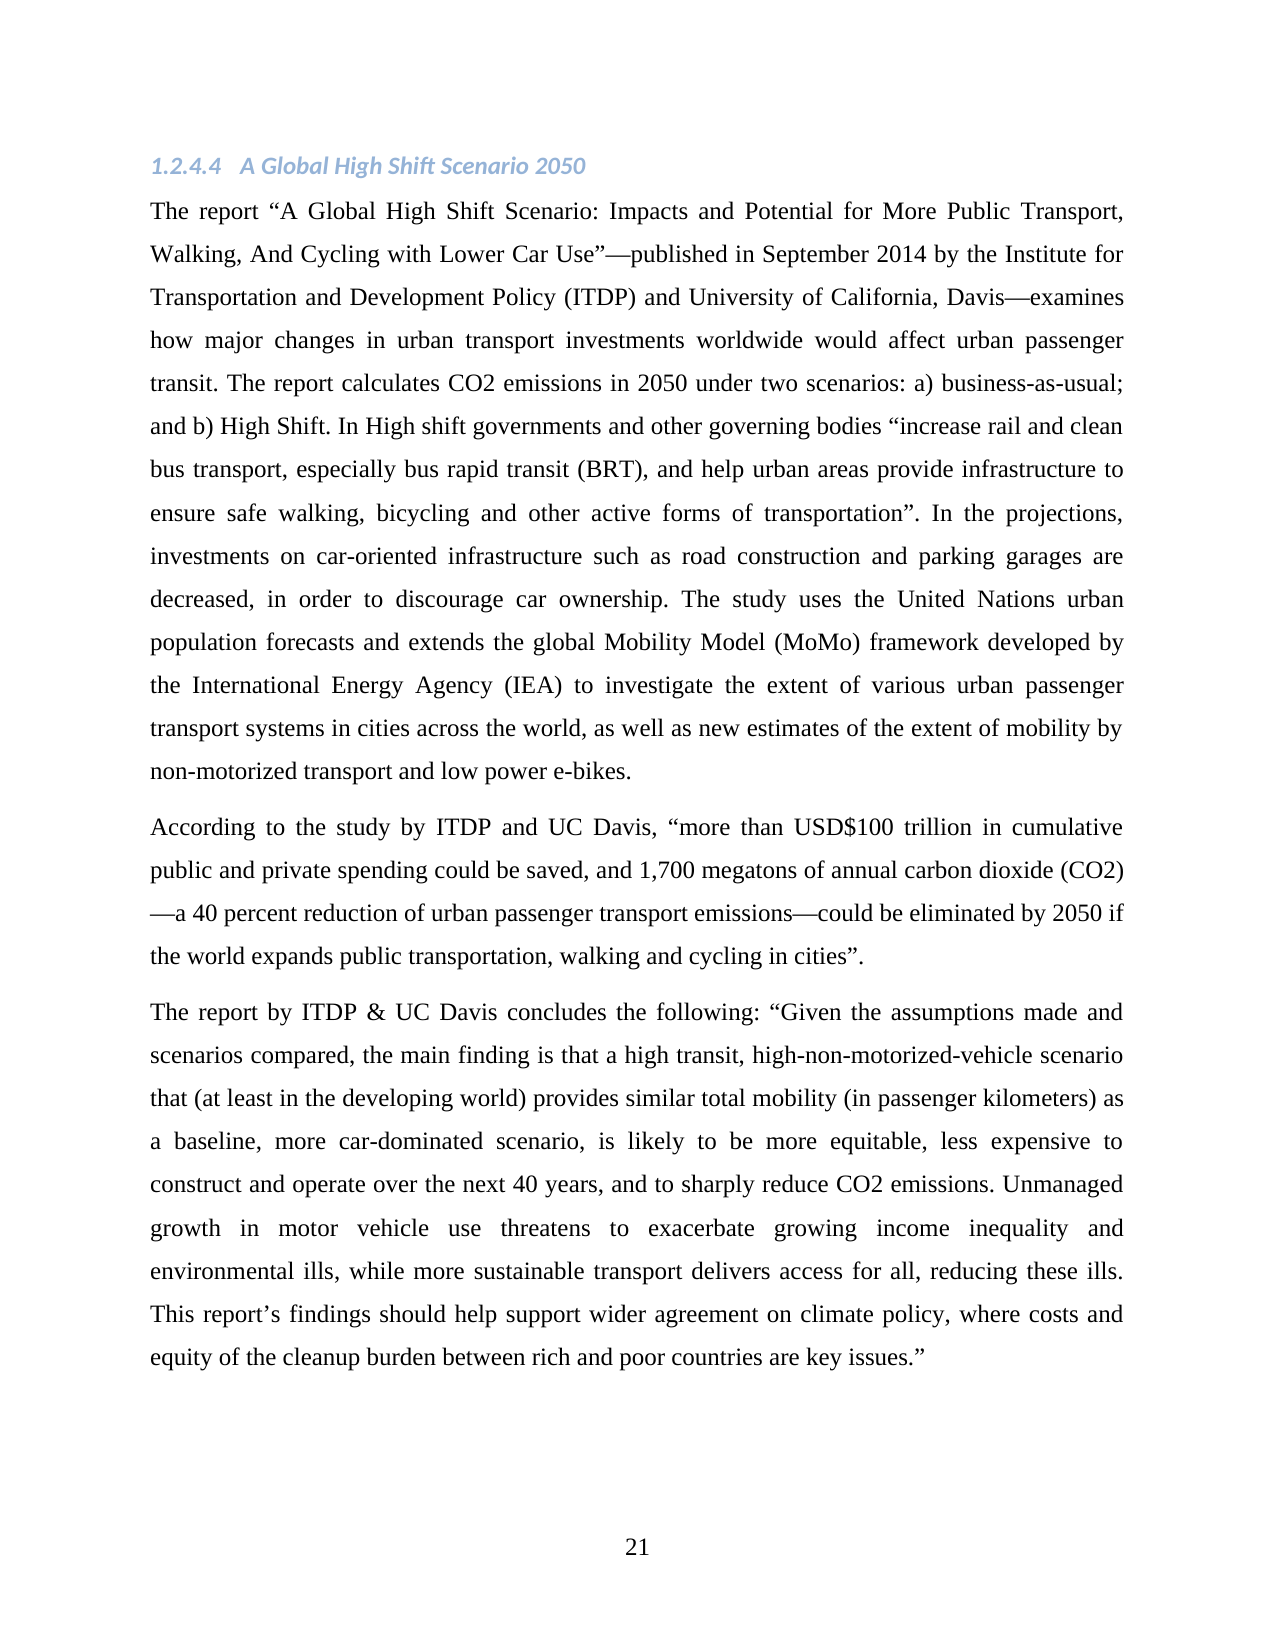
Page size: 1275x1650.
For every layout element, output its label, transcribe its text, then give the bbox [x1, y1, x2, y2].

text According to the study by ITDP and UC Davis, “more than USD$100 trillion in cumulative public and private spending could be saved, and 1,700 megatons of annual carbon dioxide (CO2)—a 40 percent reduction of urban passenger transport emissions—could be eliminated by 2050 if the world expands public transportation, walking and cycling in cities”. [150, 812, 1125, 970]
text The report “A Global High Shift Scenario: Impacts and Potential for More Public Transport, Walking, And Cycling with Lower Car Use”—published in September 2014 by the Institute for Transportation and Development Policy (ITDP) and University of California, Davis—examines how major changes in urban transport investments worldwide would affect urban passenger transit. The report calculates CO2 emissions in 2050 under two scenarios: a) business-as-usual; and b) High Shift. In High shift governments and other governing bodies “increase rail and clean bus transport, especially bus rapid transit (BRT), and help urban areas provide infrastructure to ensure safe walking, bicycling and other active forms of transportation”. In the projections, investments on car-oriented infrastructure such as road construction and parking garages are decreased, in order to discourage car ownership. The study uses the United Nations urban population forecasts and extends the global Mobility Model (MoMo) framework developed by the International Energy Agency (IEA) to investigate the extent of various urban passenger transport systems in cities across the world, as well as new estimates of the extent of mobility by non-motorized transport and low power e-bikes. [150, 196, 1125, 785]
subtitle A Global High Shift Scenario 2050 [150, 150, 1125, 181]
text The report by ITDP & UC Davis concludes the following: “Given the assumptions made and scenarios compared, the main finding is that a high transit, high-non-motorized-vehicle scenario that (at least in the developing world) provides similar total mobility (in passenger kilometers) as a baseline, more car-dominated scenario, is likely to be more equitable, less expensive to construct and operate over the next 40 years, and to sharply reduce CO2 emissions. Unmanaged growth in motor vehicle use threatens to exacerbate growing income inequality and environmental ills, while more sustainable transport delivers access for all, reducing these ills. This report’s findings should help support wider agreement on climate policy, where costs and equity of the cleanup burden between rich and poor countries are key issues.” [150, 997, 1125, 1371]
